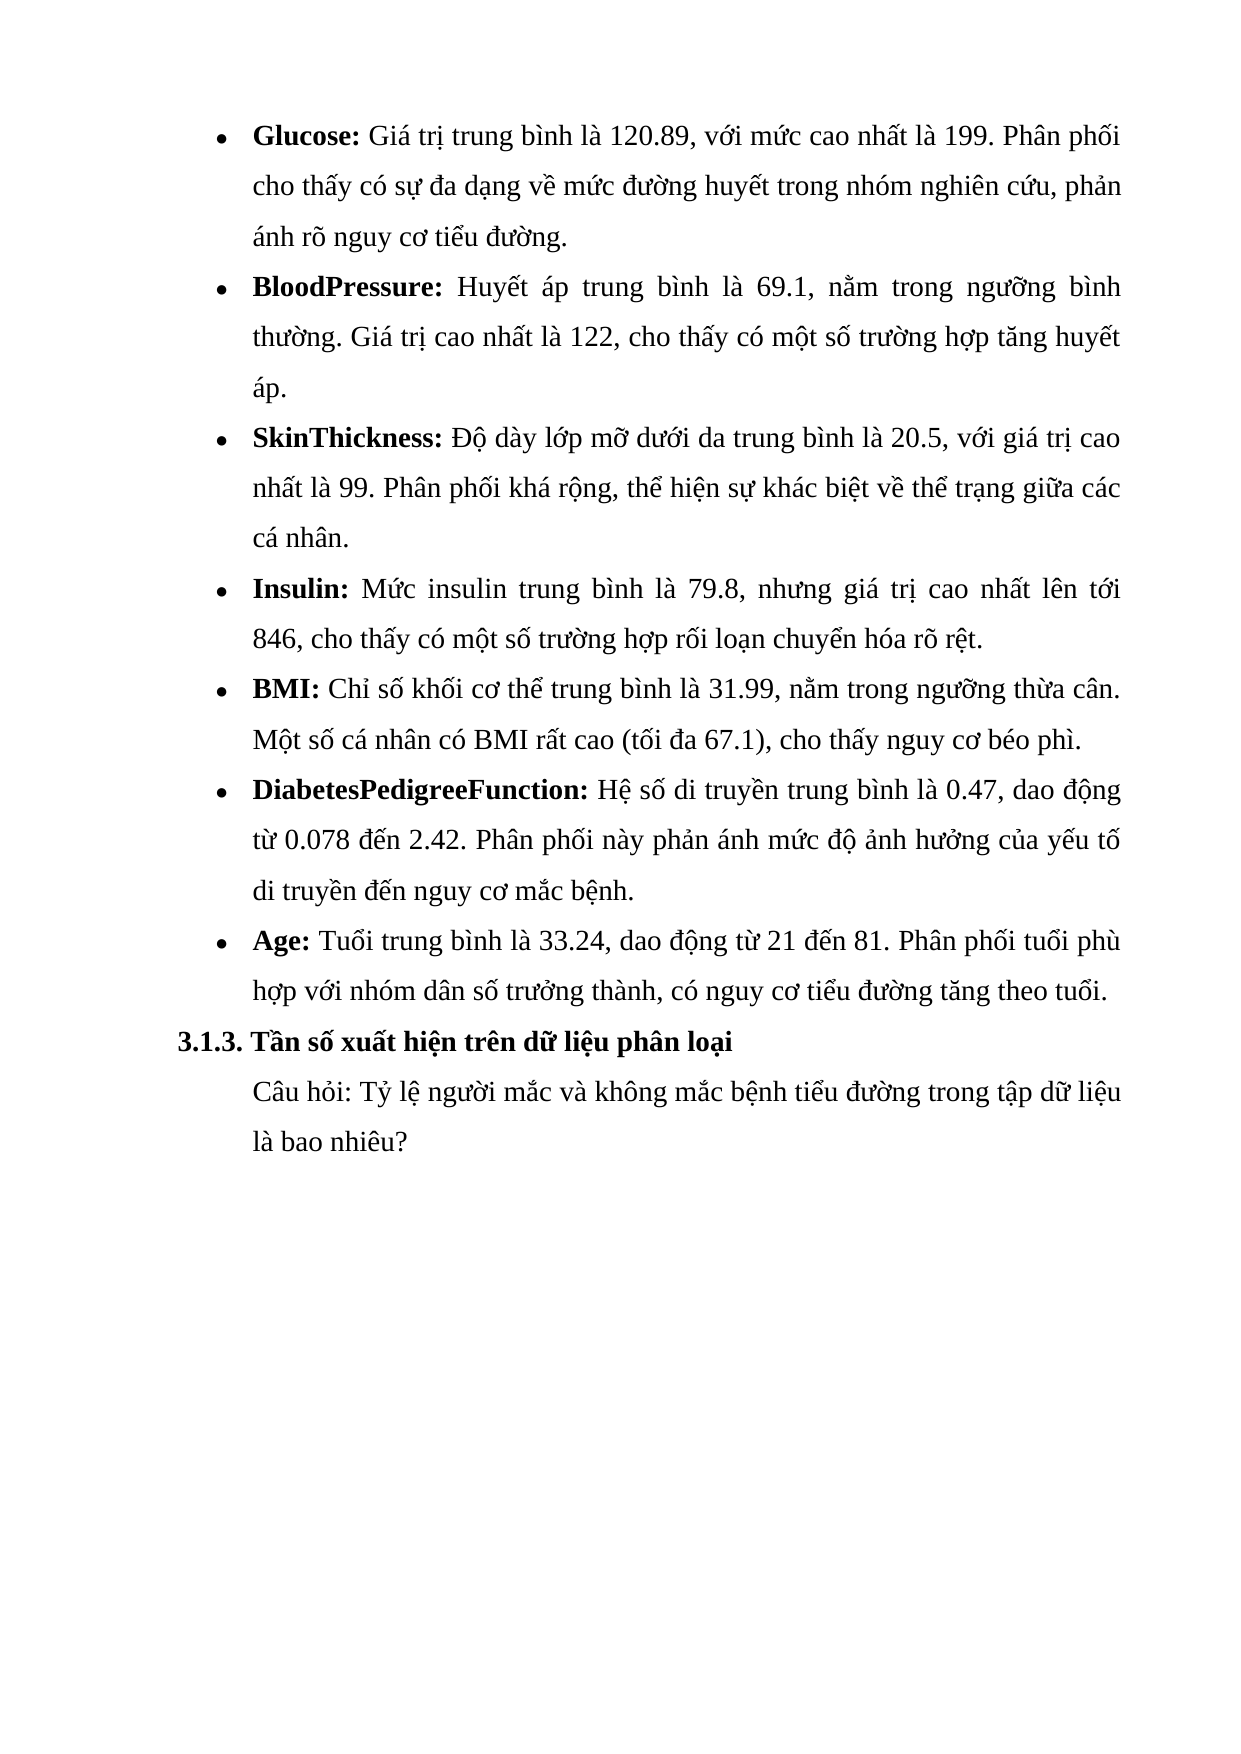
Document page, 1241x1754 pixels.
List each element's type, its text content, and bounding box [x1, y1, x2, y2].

list BMI: Chỉ số khối cơ thể trung bình là 31.99, nằm trong ngưỡng thừa cân. Một số cá nhân có BMI rất cao (tối đa 67.1), cho thấy nguy cơ béo phì. [215, 672, 1122, 755]
list Glucose: Giá trị trung bình là 120.89, với mức cao nhất là 199. Phân phối cho thấy có sự đa dạng về mức đường huyết trong nhóm nghiên cứu, phản ánh rõ nguy cơ tiểu đường. [215, 118, 1122, 252]
list DiabetesPedigreeFunction: Hệ số di truyền trung bình là 0.47, dao động từ 0.078 đến 2.42. Phân phối này phản ánh mức độ ảnh hưởng của yếu tố di truyền đến nguy cơ mắc bệnh. [215, 772, 1122, 906]
list SkinThickness: Độ dày lớp mỡ dưới da trung bình là 20.5, với giá trị cao nhất là 99. Phân phối khá rộng, thể hiện sự khác biệt về thể trạng giữa các cá nhân. [215, 420, 1122, 554]
list Age: Tuổi trung bình là 33.24, dao động từ 21 đến 81. Phân phối tuổi phù hợp với nhóm dân số trưởng thành, có nguy cơ tiểu đường tăng theo tuổi. [215, 923, 1122, 1007]
subtitle 3.1.3. Tần số xuất hiện trên dữ liệu phân loại [177, 1024, 1122, 1057]
text Câu hỏi: Tỷ lệ người mắc và không mắc bệnh tiểu đường trong tập dữ liệu là bao nhiêu? [252, 1074, 1122, 1158]
list BloodPressure: Huyết áp trung bình là 69.1, nằm trong ngưỡng bình thường. Giá trị cao nhất là 122, cho thấy có một số trường hợp tăng huyết áp. [215, 269, 1122, 403]
list Insulin: Mức insulin trung bình là 79.8, nhưng giá trị cao nhất lên tới 846, cho thấy có một số trường hợp rối loạn chuyển hóa rõ rệt. [215, 571, 1122, 655]
